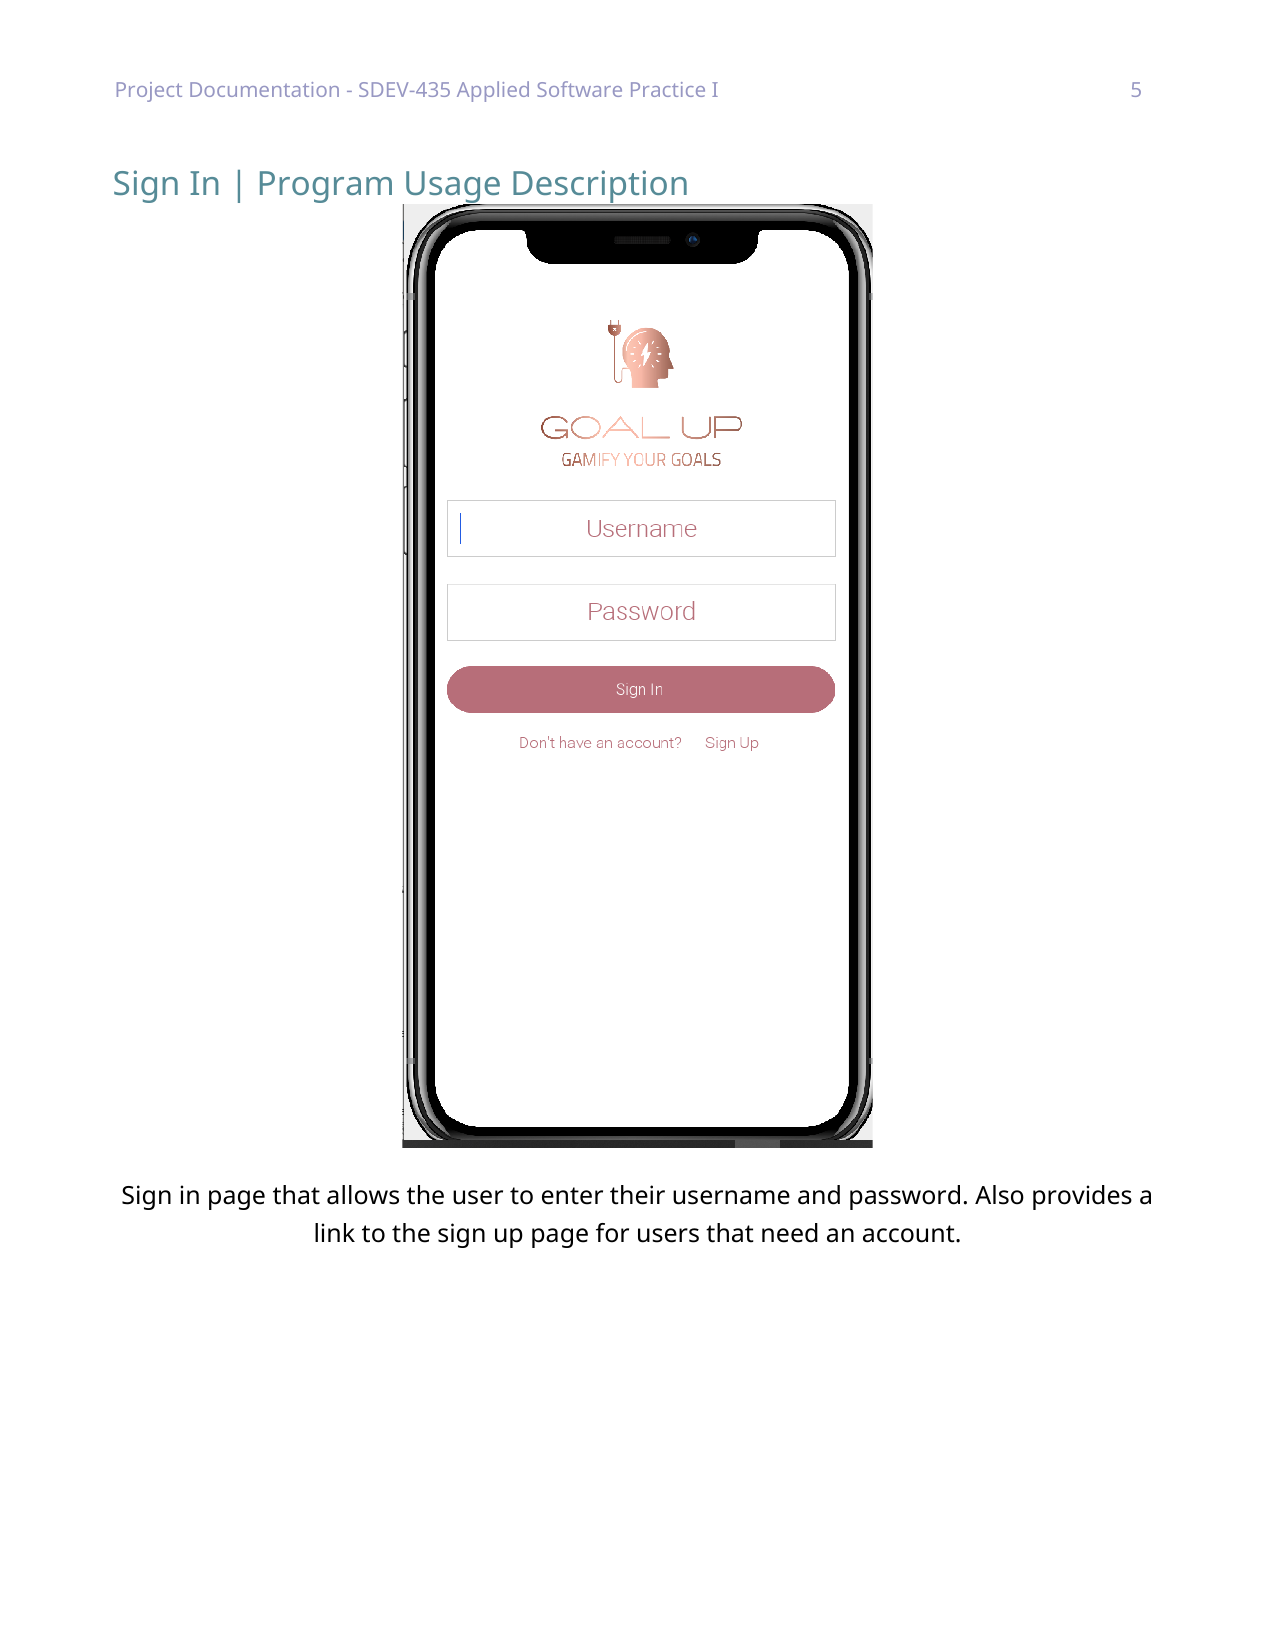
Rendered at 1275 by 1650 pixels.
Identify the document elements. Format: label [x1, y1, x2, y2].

picture [402, 204, 873, 1148]
